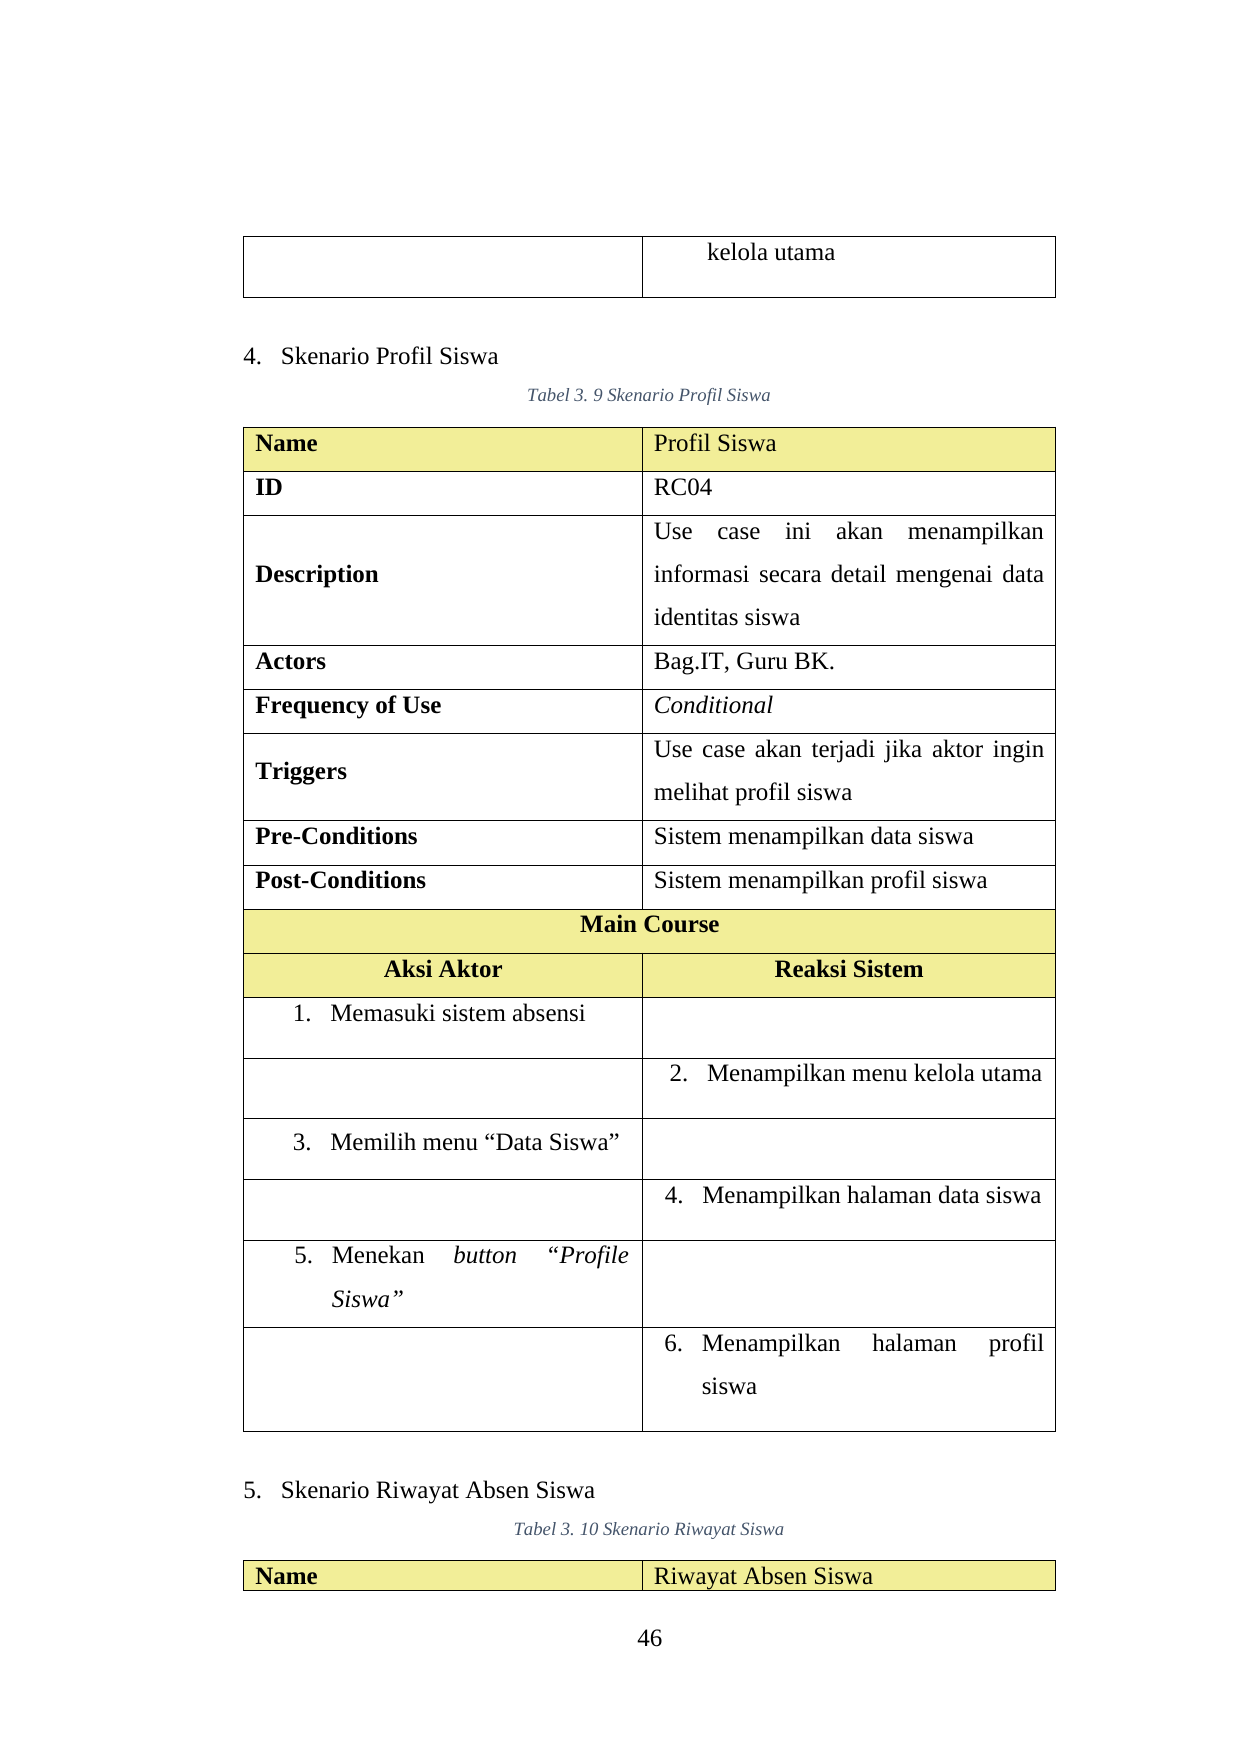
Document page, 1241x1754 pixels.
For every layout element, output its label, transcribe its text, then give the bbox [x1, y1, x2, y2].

table_cell Post-Conditions [244, 866, 642, 908]
table_cell Main Course [244, 910, 1055, 953]
table_cell [643, 998, 1055, 1057]
table_header Name [244, 1561, 642, 1590]
table_header Profil Siswa [643, 428, 1055, 471]
table_cell Use case ini akan menampilkan informasi secara detail mengenai data identitas siswa [643, 516, 1055, 645]
table_cell [643, 1241, 1055, 1327]
table_cell Frequency of Use [244, 690, 642, 733]
table_cell Sistem menampilkan profil siswa [643, 866, 1055, 908]
table_cell Menampilkan halaman profil siswa [643, 1328, 1055, 1431]
table_cell [643, 1119, 1055, 1179]
table_cell Menampilkan halaman data siswa [643, 1180, 1055, 1239]
table_cell ID [244, 472, 642, 515]
list Skenario Profil Siswa [243, 341, 1063, 370]
table_cell Conditional [643, 690, 1055, 733]
table_cell Triggers [244, 734, 642, 820]
table_cell Pre-Conditions [244, 821, 642, 864]
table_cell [643, 237, 1055, 297]
table_cell Memilih menu “Data Siswa” [244, 1119, 642, 1179]
table_cell Menekan button “Profile Siswa” [244, 1241, 642, 1327]
table_cell [244, 1328, 642, 1431]
table_cell Memasuki sistem absensi [244, 998, 642, 1057]
list Skenario Riwayat Absen Siswa [243, 1475, 1063, 1503]
table_cell [244, 237, 642, 297]
table_header Riwayat Absen Siswa [643, 1561, 1055, 1590]
table_header Name [244, 428, 642, 471]
table_cell RC04 [643, 472, 1055, 515]
table_cell Aksi Aktor [244, 954, 642, 997]
table_cell Menampilkan menu kelola utama [643, 1059, 1055, 1118]
table_cell [244, 1059, 642, 1118]
text Tabel 3. 9 Skenario Profil Siswa [236, 384, 1063, 406]
table_cell Sistem menampilkan data siswa [643, 821, 1055, 864]
table_cell Description [244, 516, 642, 645]
table_cell Reaksi Sistem [643, 954, 1055, 997]
table_cell [244, 1180, 642, 1239]
table_cell Bag.IT, Guru BK. [643, 646, 1055, 689]
table_cell Use case akan terjadi jika aktor ingin melihat profil siswa [643, 734, 1055, 820]
text Tabel 3. 10 Skenario Riwayat Siswa [236, 1518, 1063, 1539]
table_cell Actors [244, 646, 642, 689]
